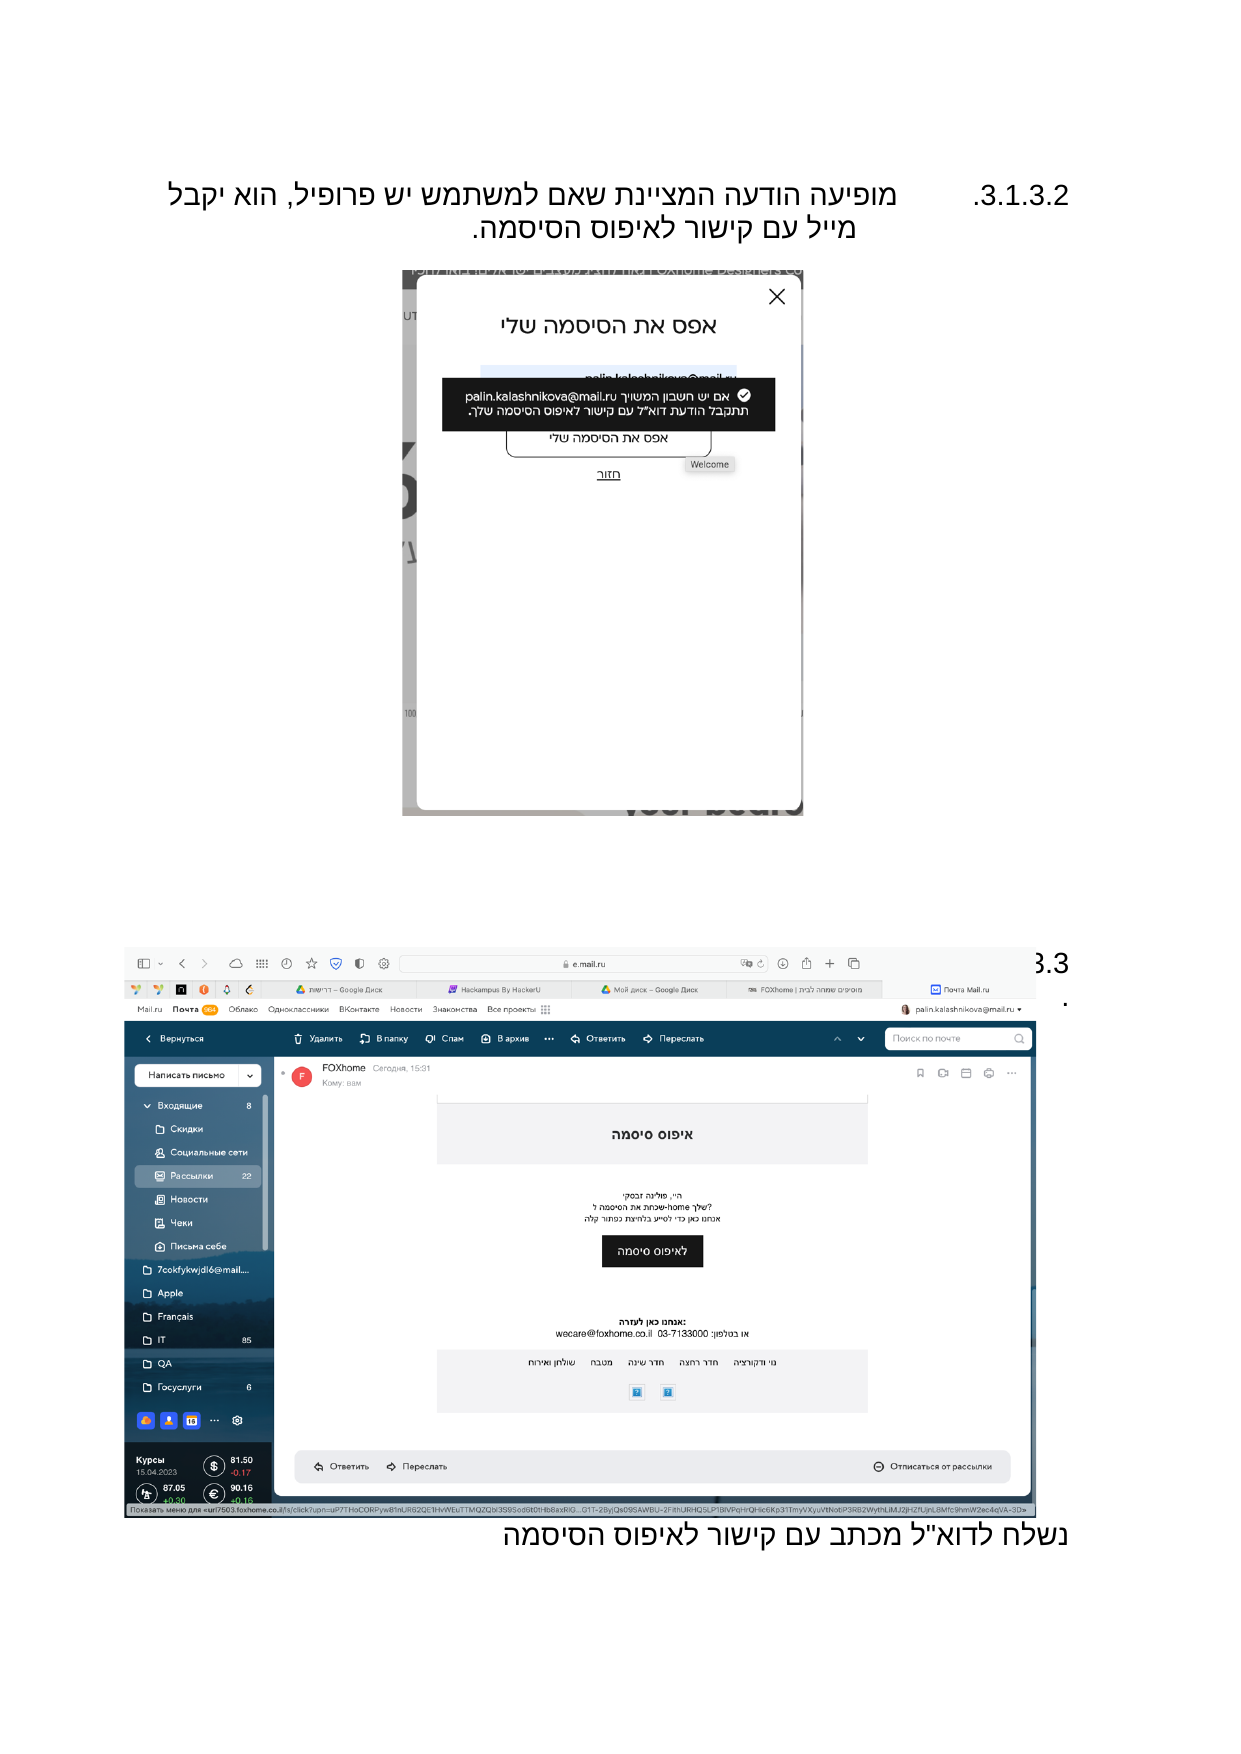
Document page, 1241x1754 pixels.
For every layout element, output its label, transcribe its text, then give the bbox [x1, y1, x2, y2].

picture [402, 270, 804, 816]
picture [124, 947, 1037, 1518]
text מייל עם קישור לאיפוס הסיסמה. [150, 212, 865, 245]
list נשלח לדוא"ל מכתב עם קישור לאיפוס הסיסמה [150, 1518, 972, 1551]
list מופיעה הודעה המציינת שאם למשתמש יש פרופיל, הוא יקבל [150, 178, 972, 212]
